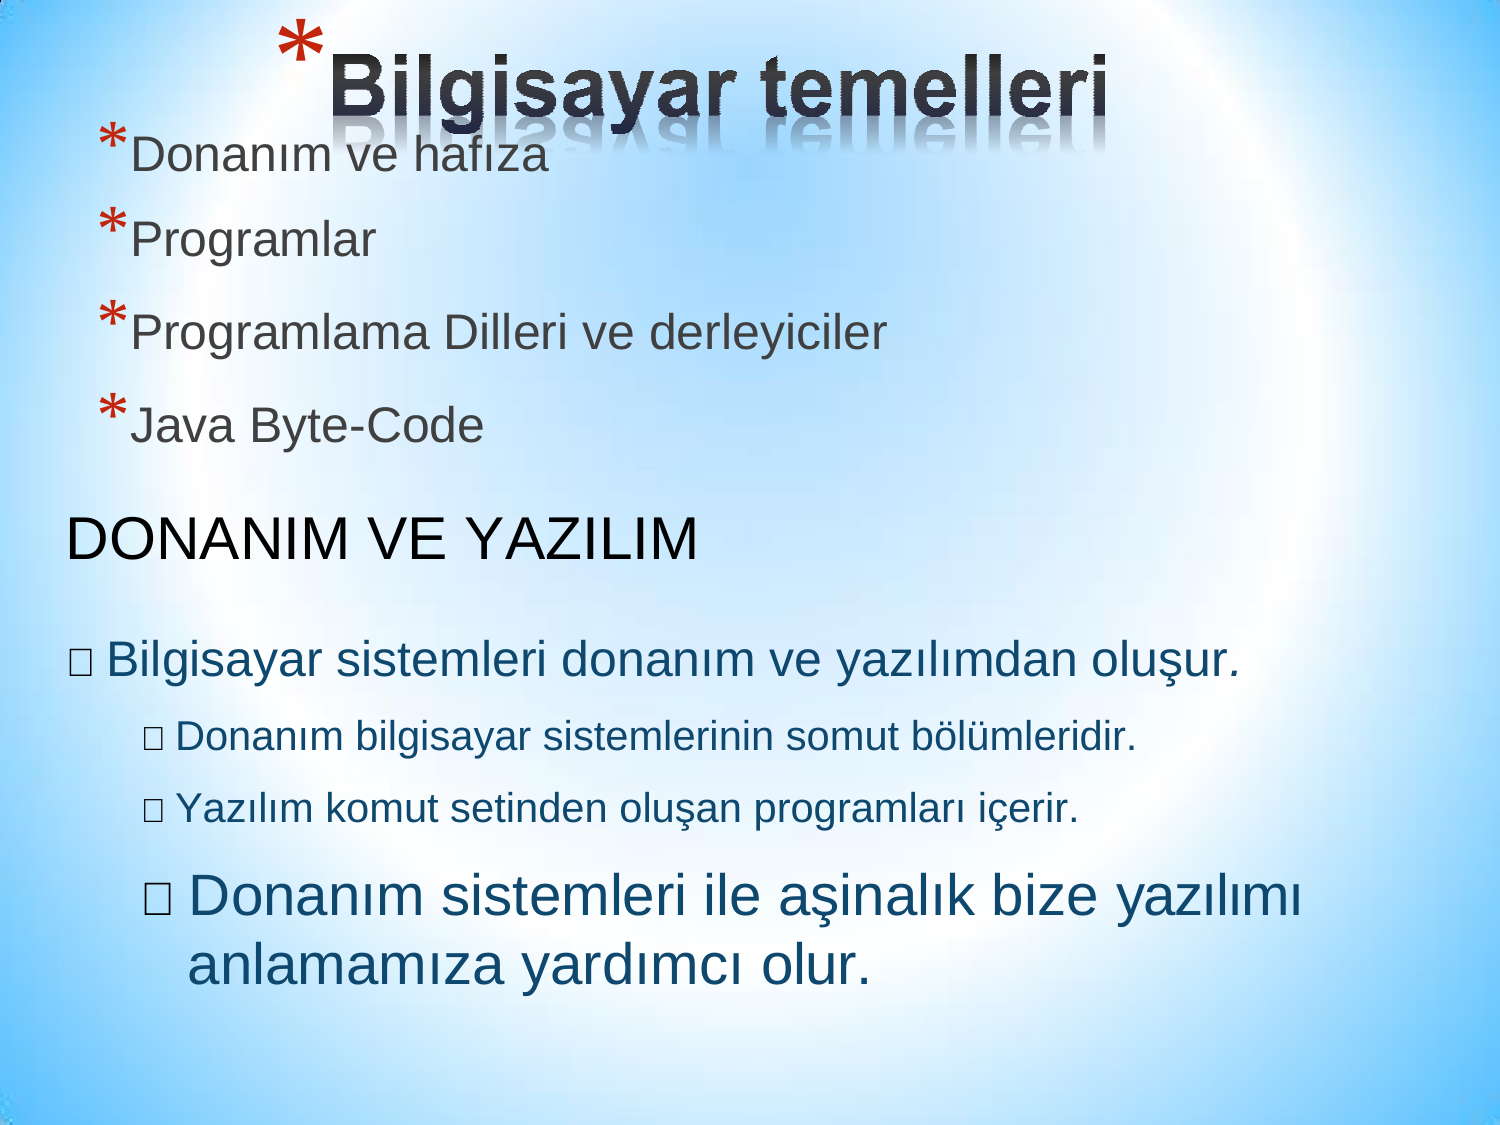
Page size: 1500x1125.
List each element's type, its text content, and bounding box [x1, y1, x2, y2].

text *Java Byte-Code [97, 374, 1492, 462]
subtitle  Donanım sistemleri ile aşinalık bize yazılımı anlamamıza yardımcı olur. [140, 861, 1492, 997]
text  Donanım bilgisayar sistemlerinin somut bölümleridir. [141, 711, 1492, 759]
text  Yazılım komut setinden oluşan programları içerir. [141, 784, 1492, 832]
subtitle *Donanım ve hafıza [97, 124, 1492, 183]
text * [274, 15, 1492, 124]
text DONANIM VE YAZILIM [66, 503, 1492, 572]
text  Bilgisayar sistemleri donanım ve yazılımdan oluşur. [66, 629, 1492, 687]
text *Programlama Dilleri ve derleyiciler [97, 281, 1492, 369]
text *Programlar [97, 188, 1492, 276]
picture [0, 0, 1500, 1125]
